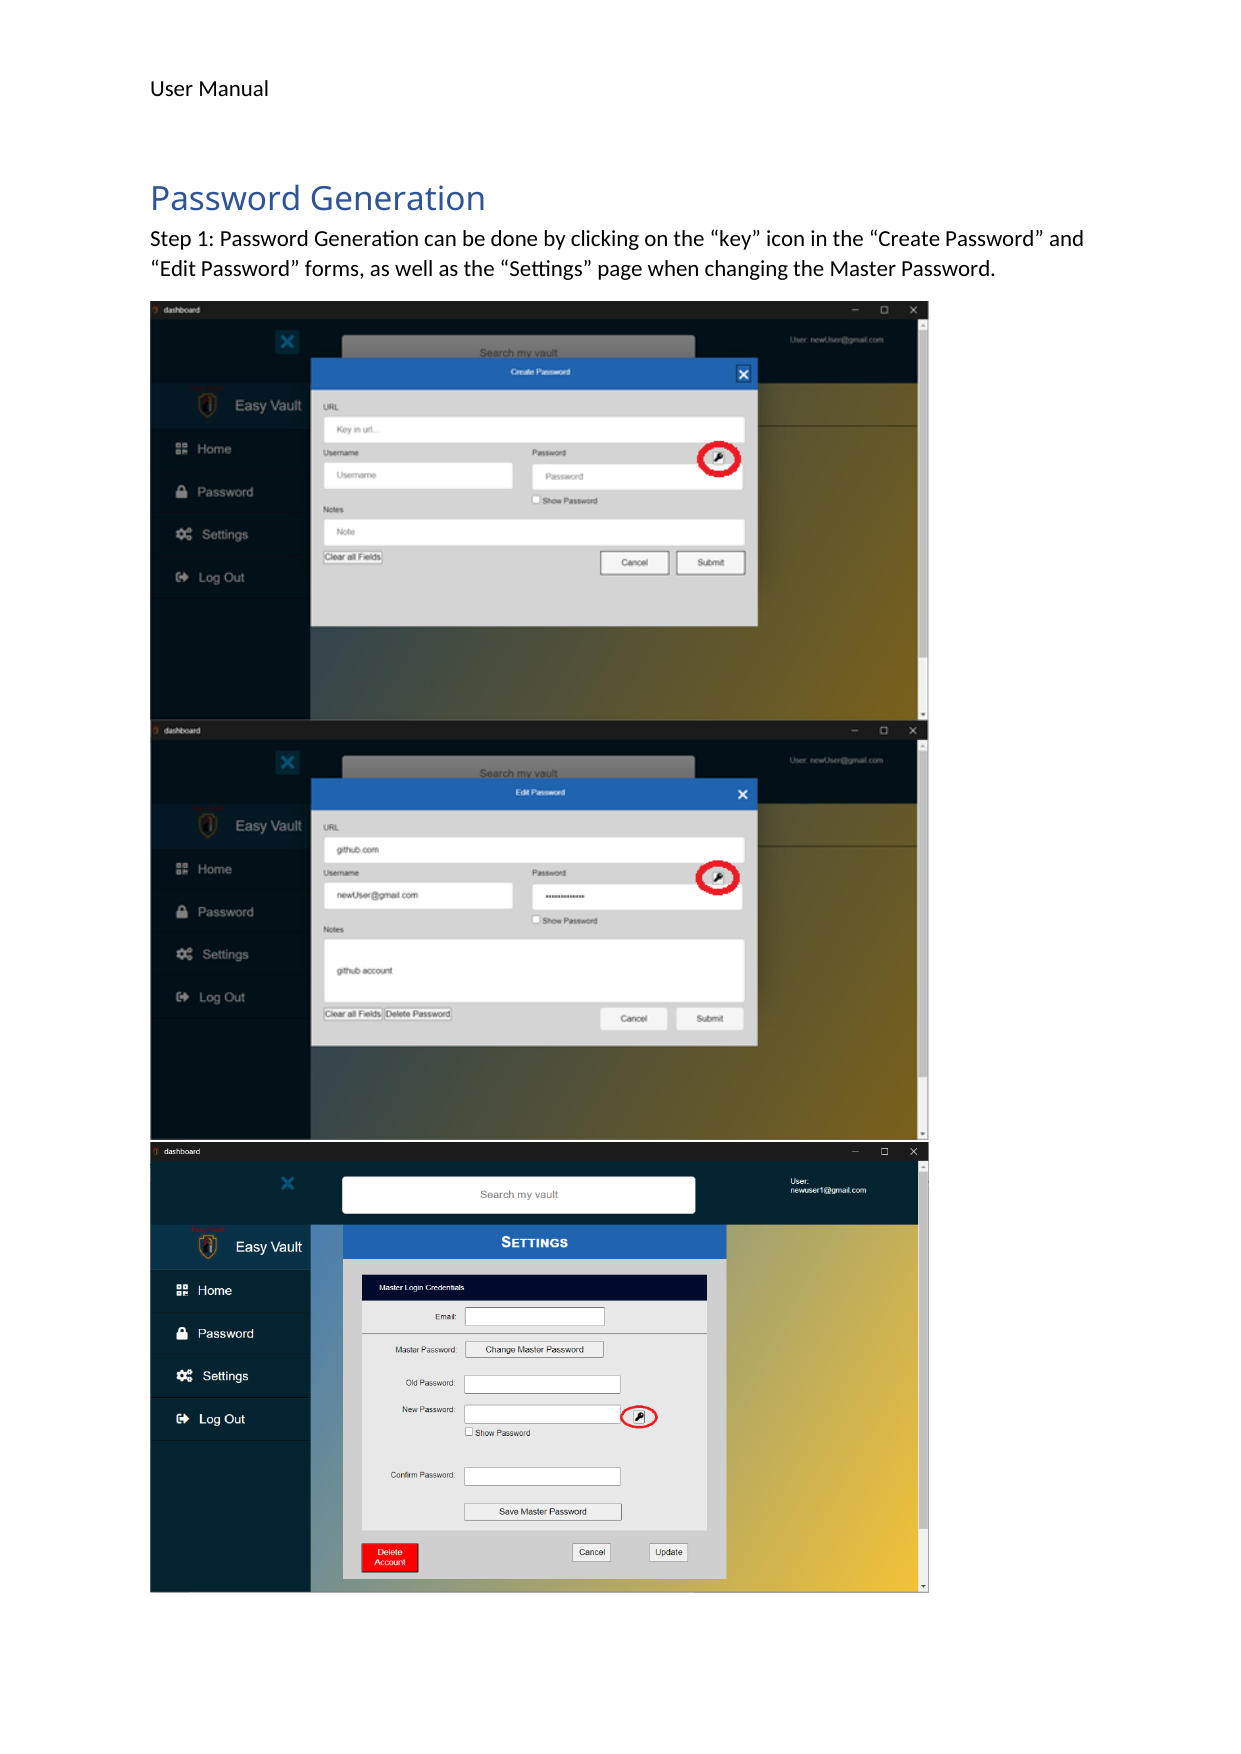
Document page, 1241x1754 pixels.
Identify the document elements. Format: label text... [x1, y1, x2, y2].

subtitle Password Generation [150, 175, 1090, 220]
picture [150, 1142, 929, 1593]
text Step 1: Password Generation can be done by clicking on the “key” icon in the “Create Password” and “Edit Password” forms, as well as the “Settings” page when changing the Master Password. [150, 224, 1090, 282]
picture [150, 301, 930, 1140]
